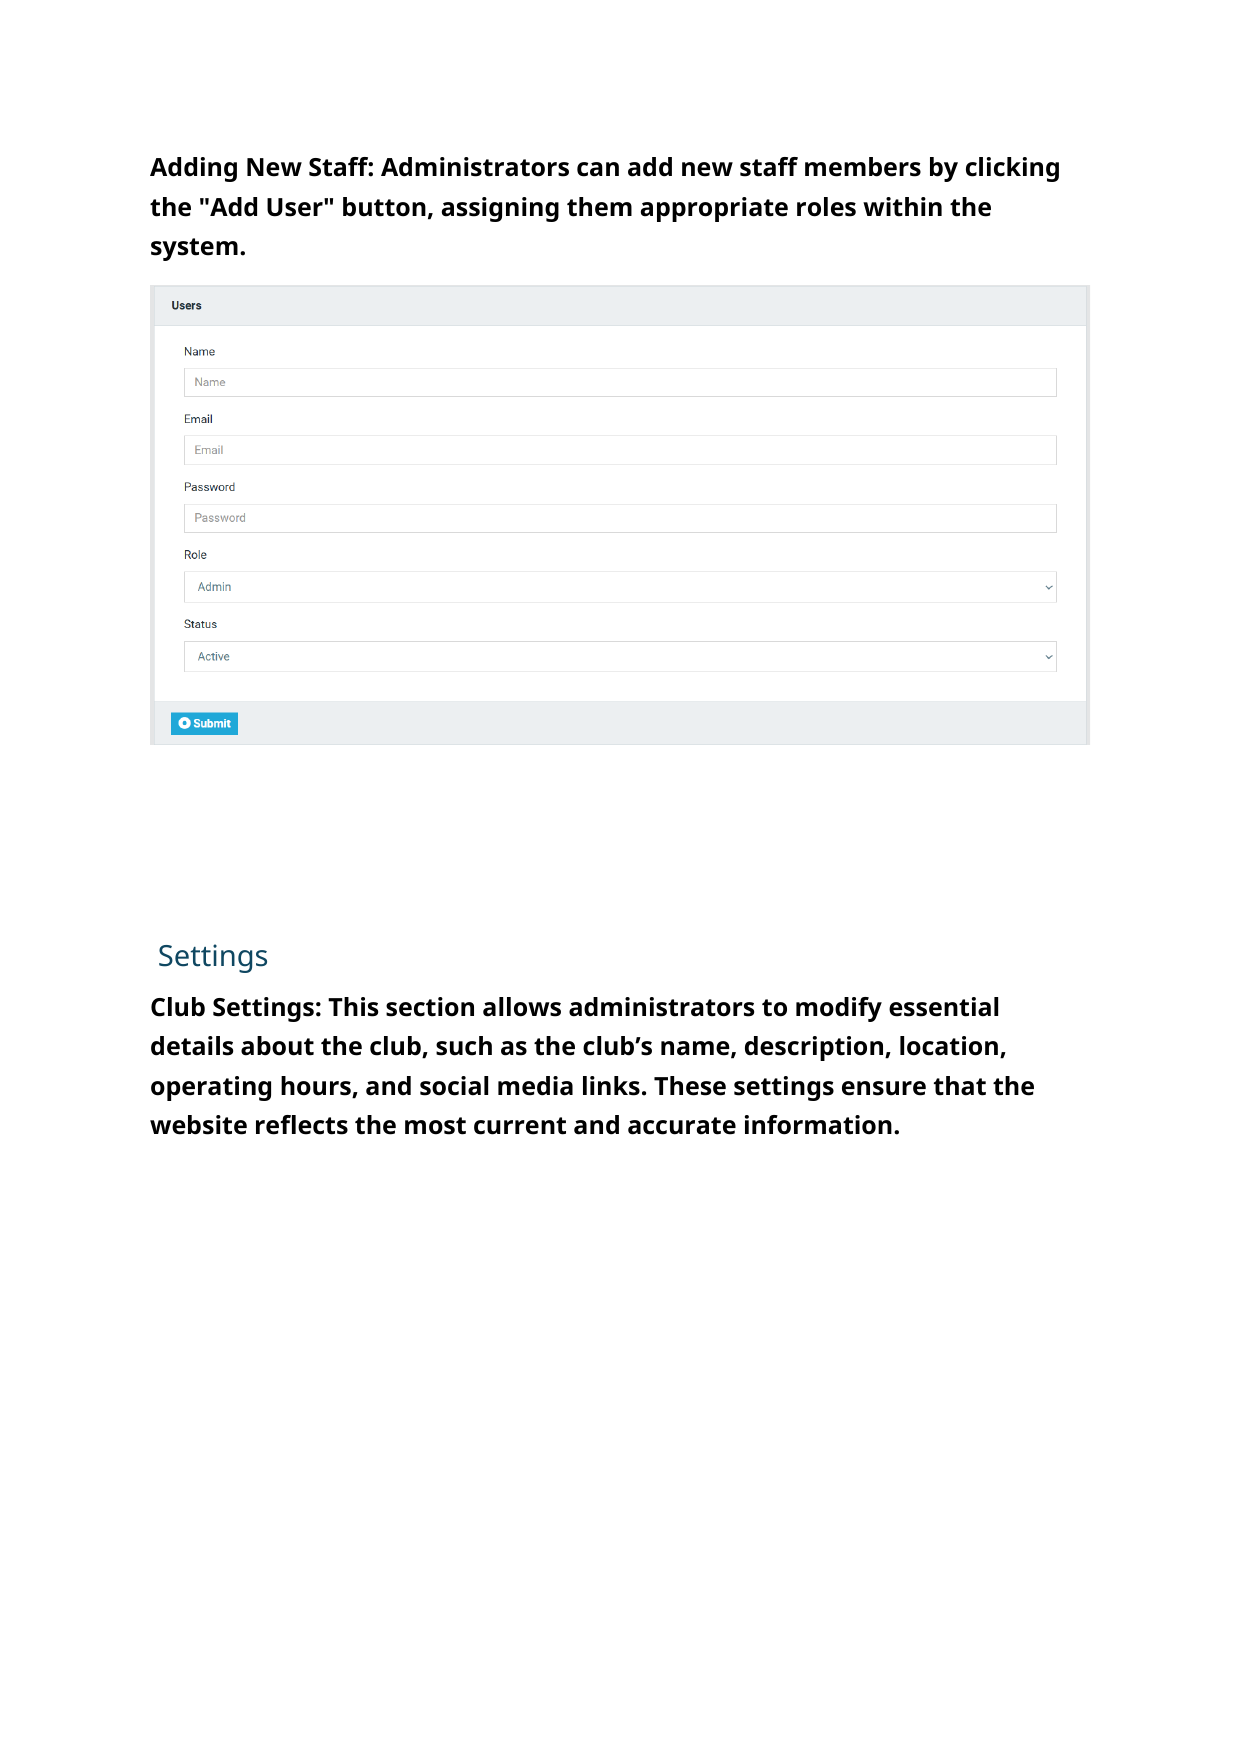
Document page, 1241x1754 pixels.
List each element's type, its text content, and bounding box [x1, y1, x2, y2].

text Adding New Staff: Administrators can add new staff members by clicking the "Add User" button, assigning them appropriate roles within the system. [150, 150, 1090, 263]
text Club Settings: This section allows administrators to modify essential details about the club, such as the club’s name, description, location, operating hours, and social media links. These settings ensure that the website reflects the most current and accurate information. [150, 989, 1090, 1142]
picture [150, 285, 1091, 745]
subtitle Settings [150, 935, 1090, 975]
